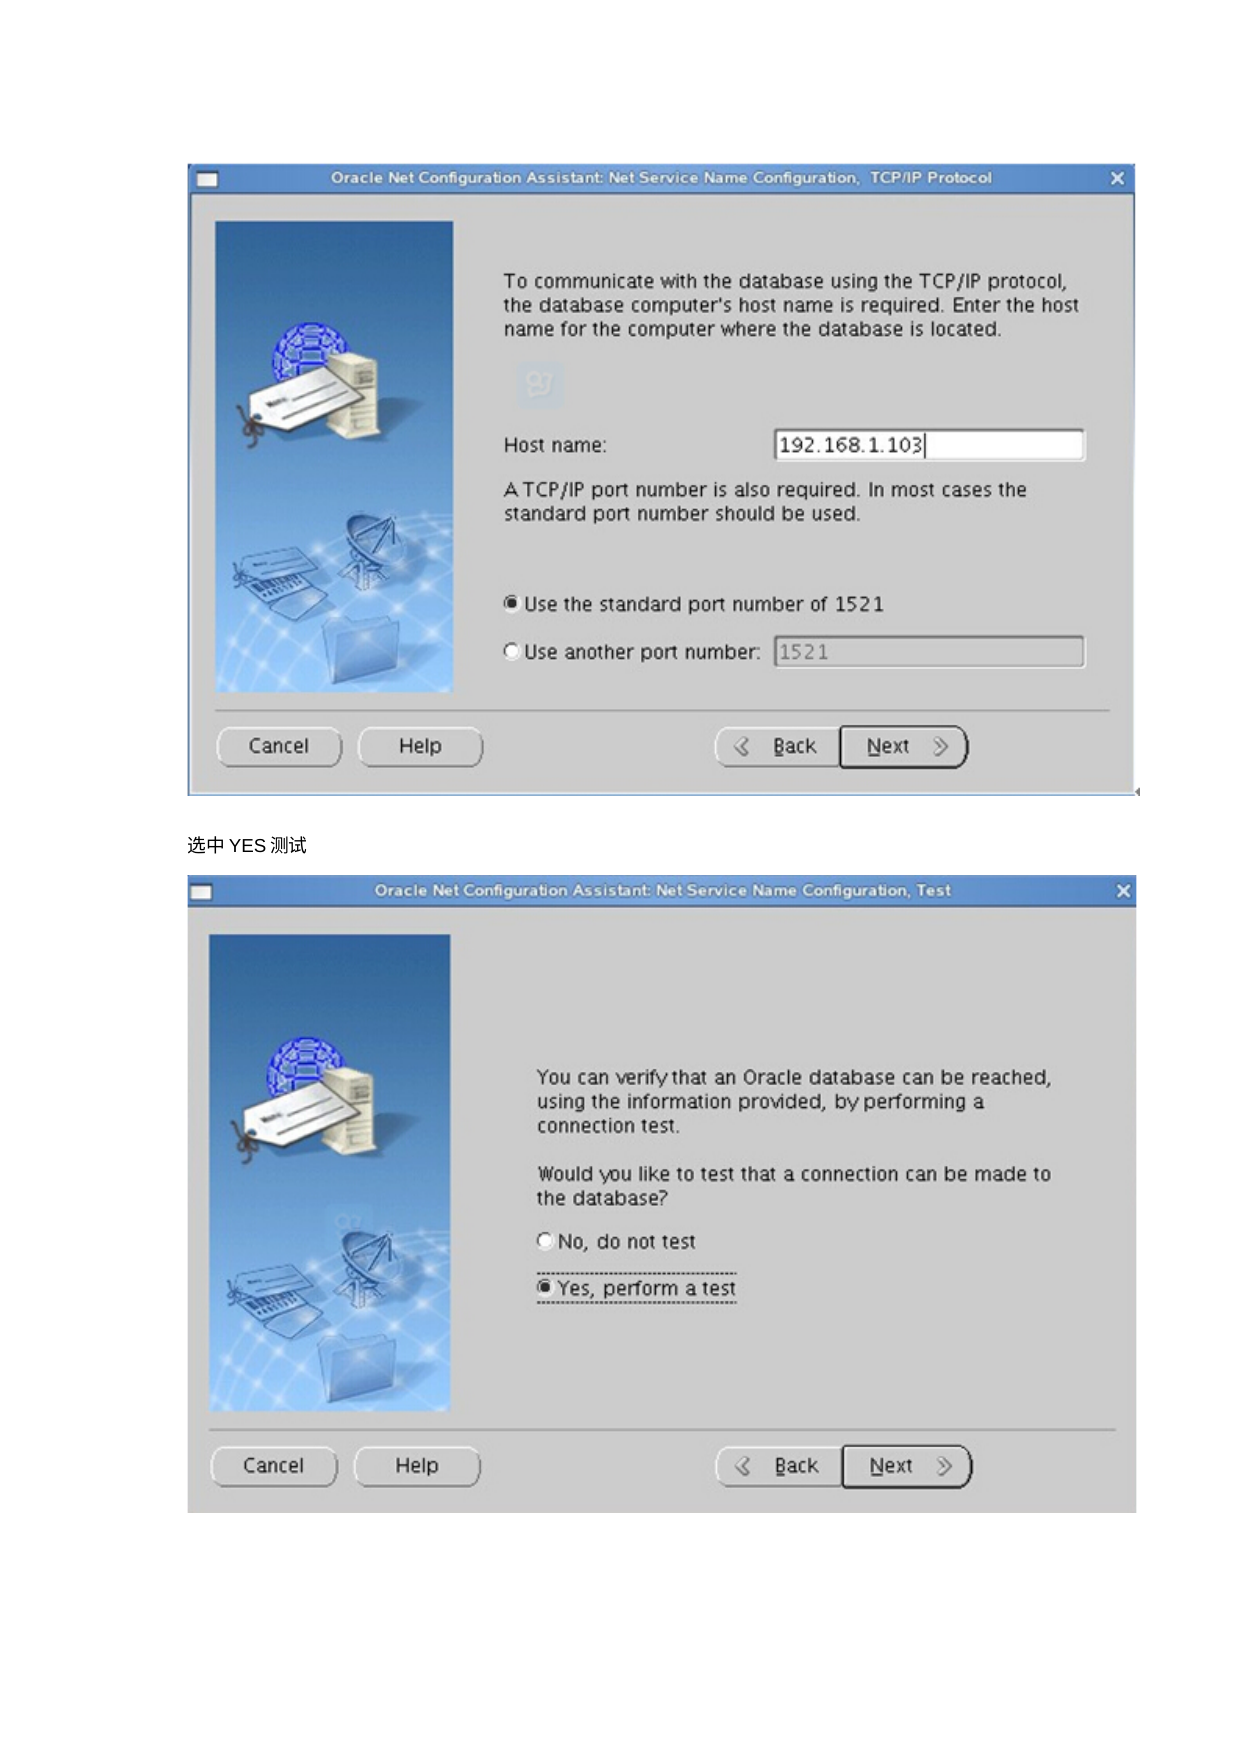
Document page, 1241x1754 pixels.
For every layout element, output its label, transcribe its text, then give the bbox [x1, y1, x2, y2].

text 选中YES测试 [187, 828, 1053, 860]
picture [187, 875, 1137, 1513]
picture [187, 162, 1140, 796]
